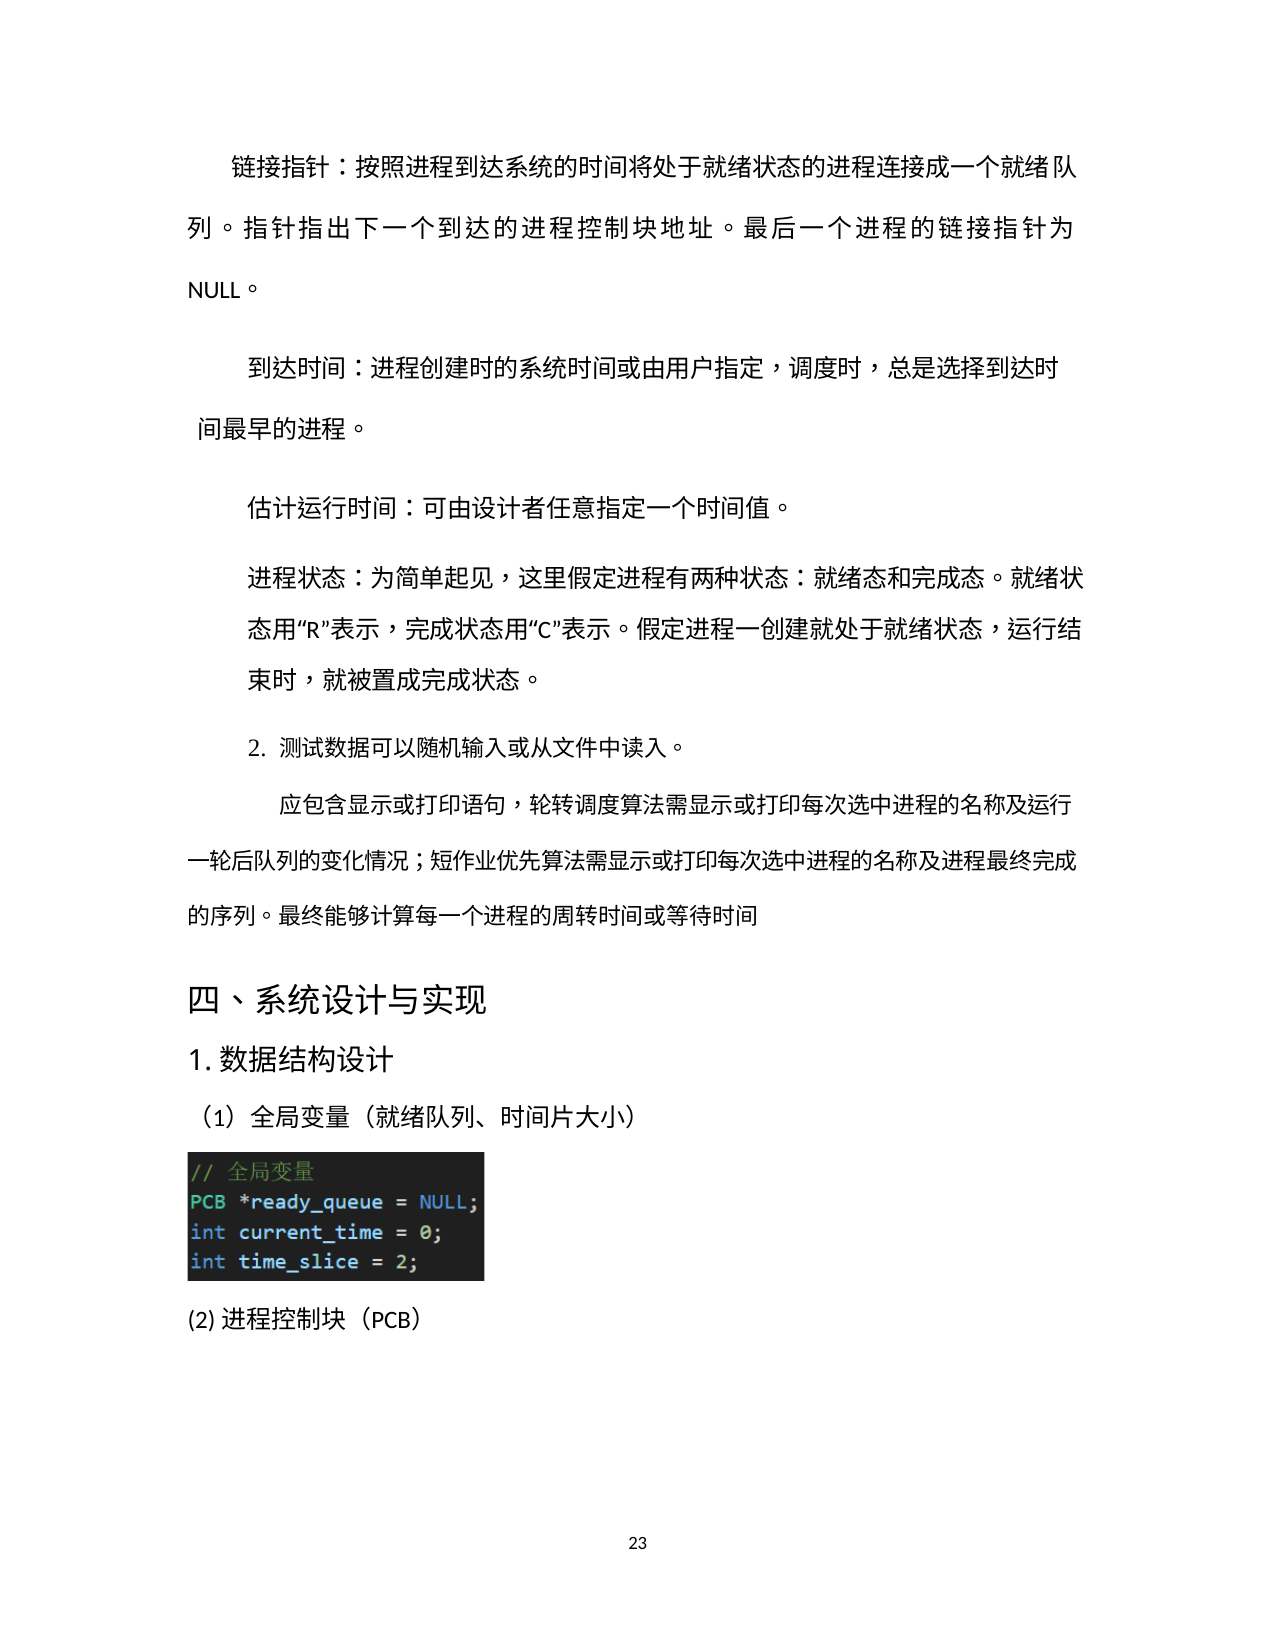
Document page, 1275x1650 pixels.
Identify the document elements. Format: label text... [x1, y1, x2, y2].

text 链接指针：按照进程到达系统的时间将处于就绪状态的进程连接成一个就绪队列。指针指出下一个到达的进程控制块地址。最后一个进程的链接指针为 NULL。 [187, 150, 1078, 305]
text 到达时间：进程创建时的系统时间或由用户指定，调度时，总是选择到达时间最早的进程。 [198, 351, 1078, 445]
picture [187, 1152, 485, 1281]
list 应包含显示或打印语句，轮转调度算法需显示或打印每次选中进程的名称及运行 一轮后队列的变化情况；短作业优先算法需显示或打印每次选中进程的名称及进程最终完成的序列。最终能够计算每一个进程的周转时间或等待时间 [187, 789, 1078, 931]
list 测试数据可以随机输入或从文件中读入。 [248, 732, 1087, 763]
text （1）全局变量（就绪队列、时间片大小） [187, 1097, 1087, 1133]
text 进程状态：为简单起见，这里假定进程有两种状态：就绪态和完成态。就绪状态用“R”表示，完成状态用“C”表示。假定进程一创建就处于就绪状态，运行结束时，就被置成完成状态。 [248, 560, 1087, 697]
text (2) 进程控制块（PCB） [187, 1299, 1087, 1335]
text 估计运行时间：可由设计者任意指定一个时间值。 [248, 491, 1087, 525]
subtitle 1. 数据结构设计 [187, 1039, 1087, 1078]
subtitle 四、系统设计与实现 [187, 977, 1087, 1022]
